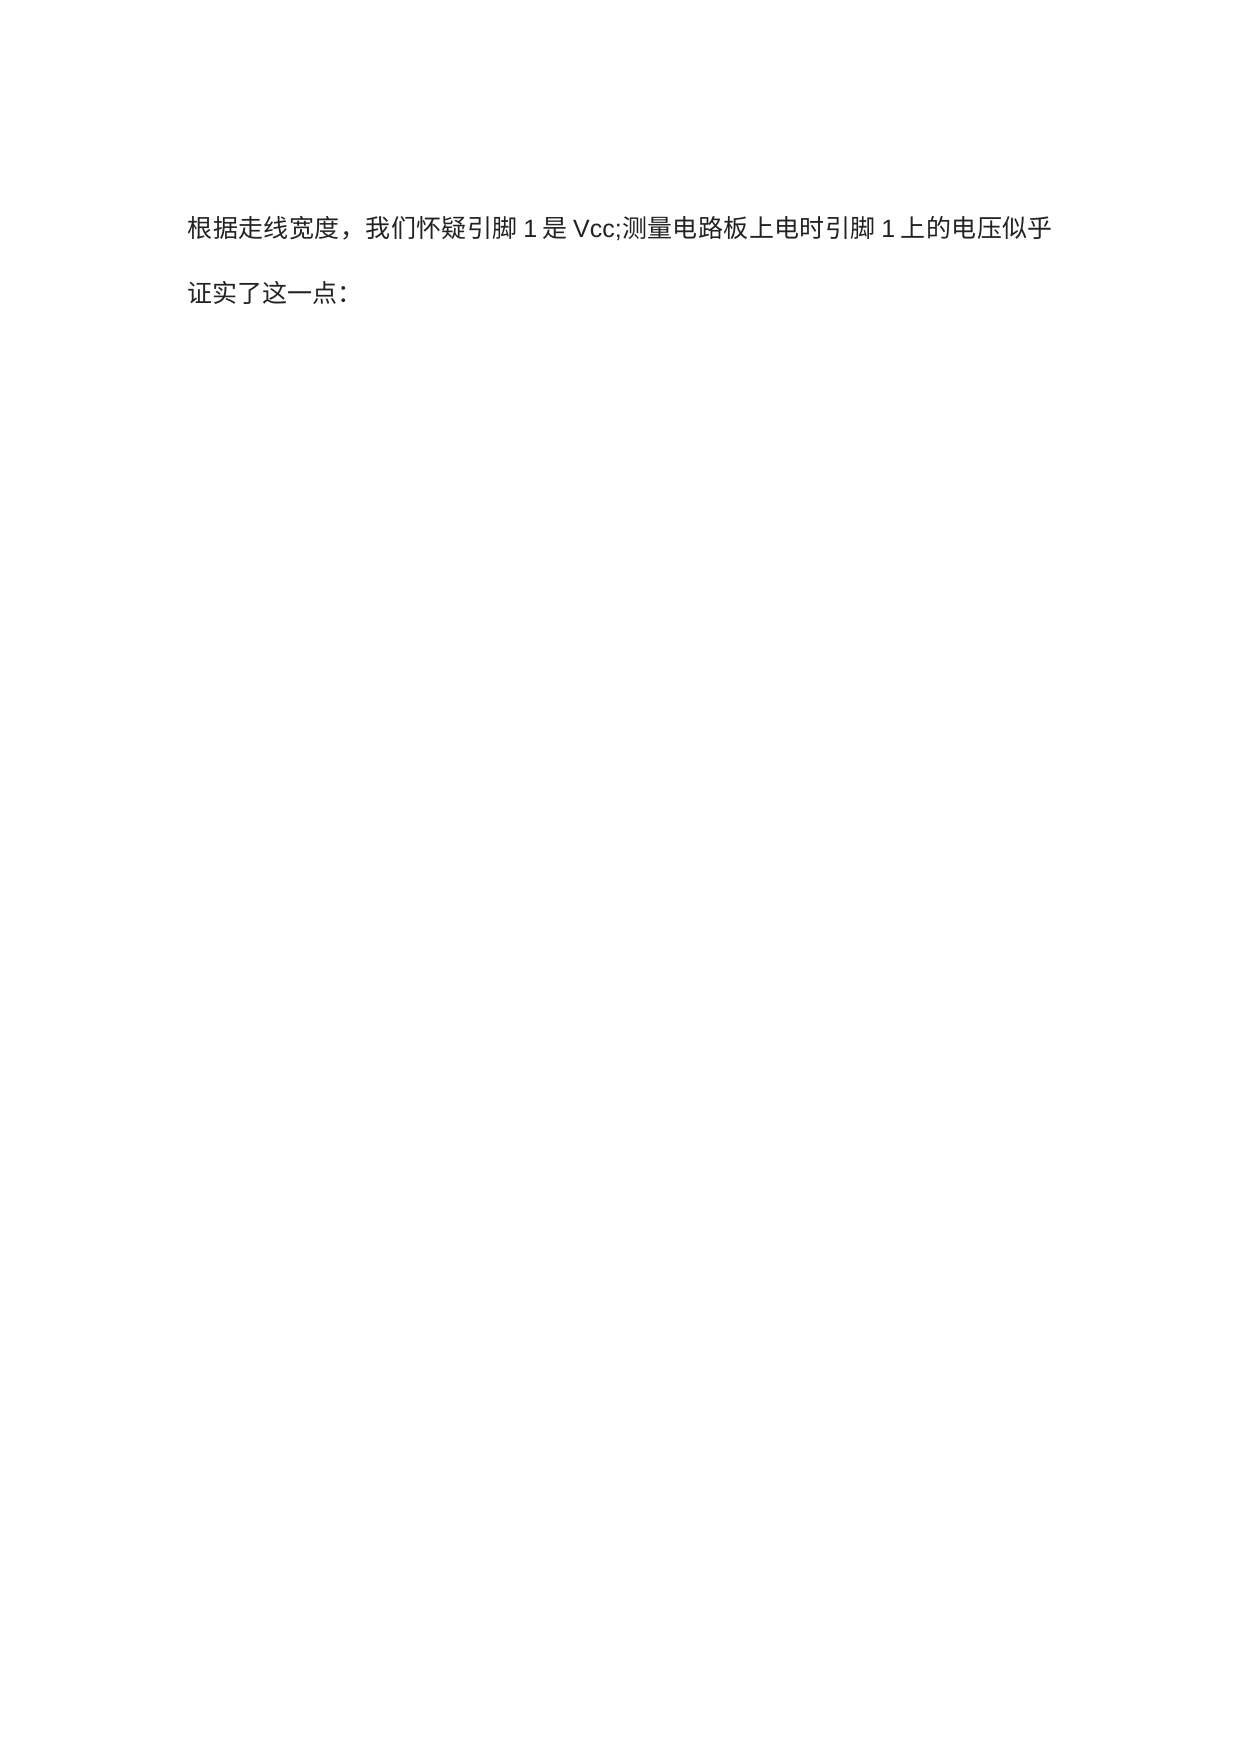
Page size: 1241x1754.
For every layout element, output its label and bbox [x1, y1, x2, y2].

text [187, 162, 1053, 324]
